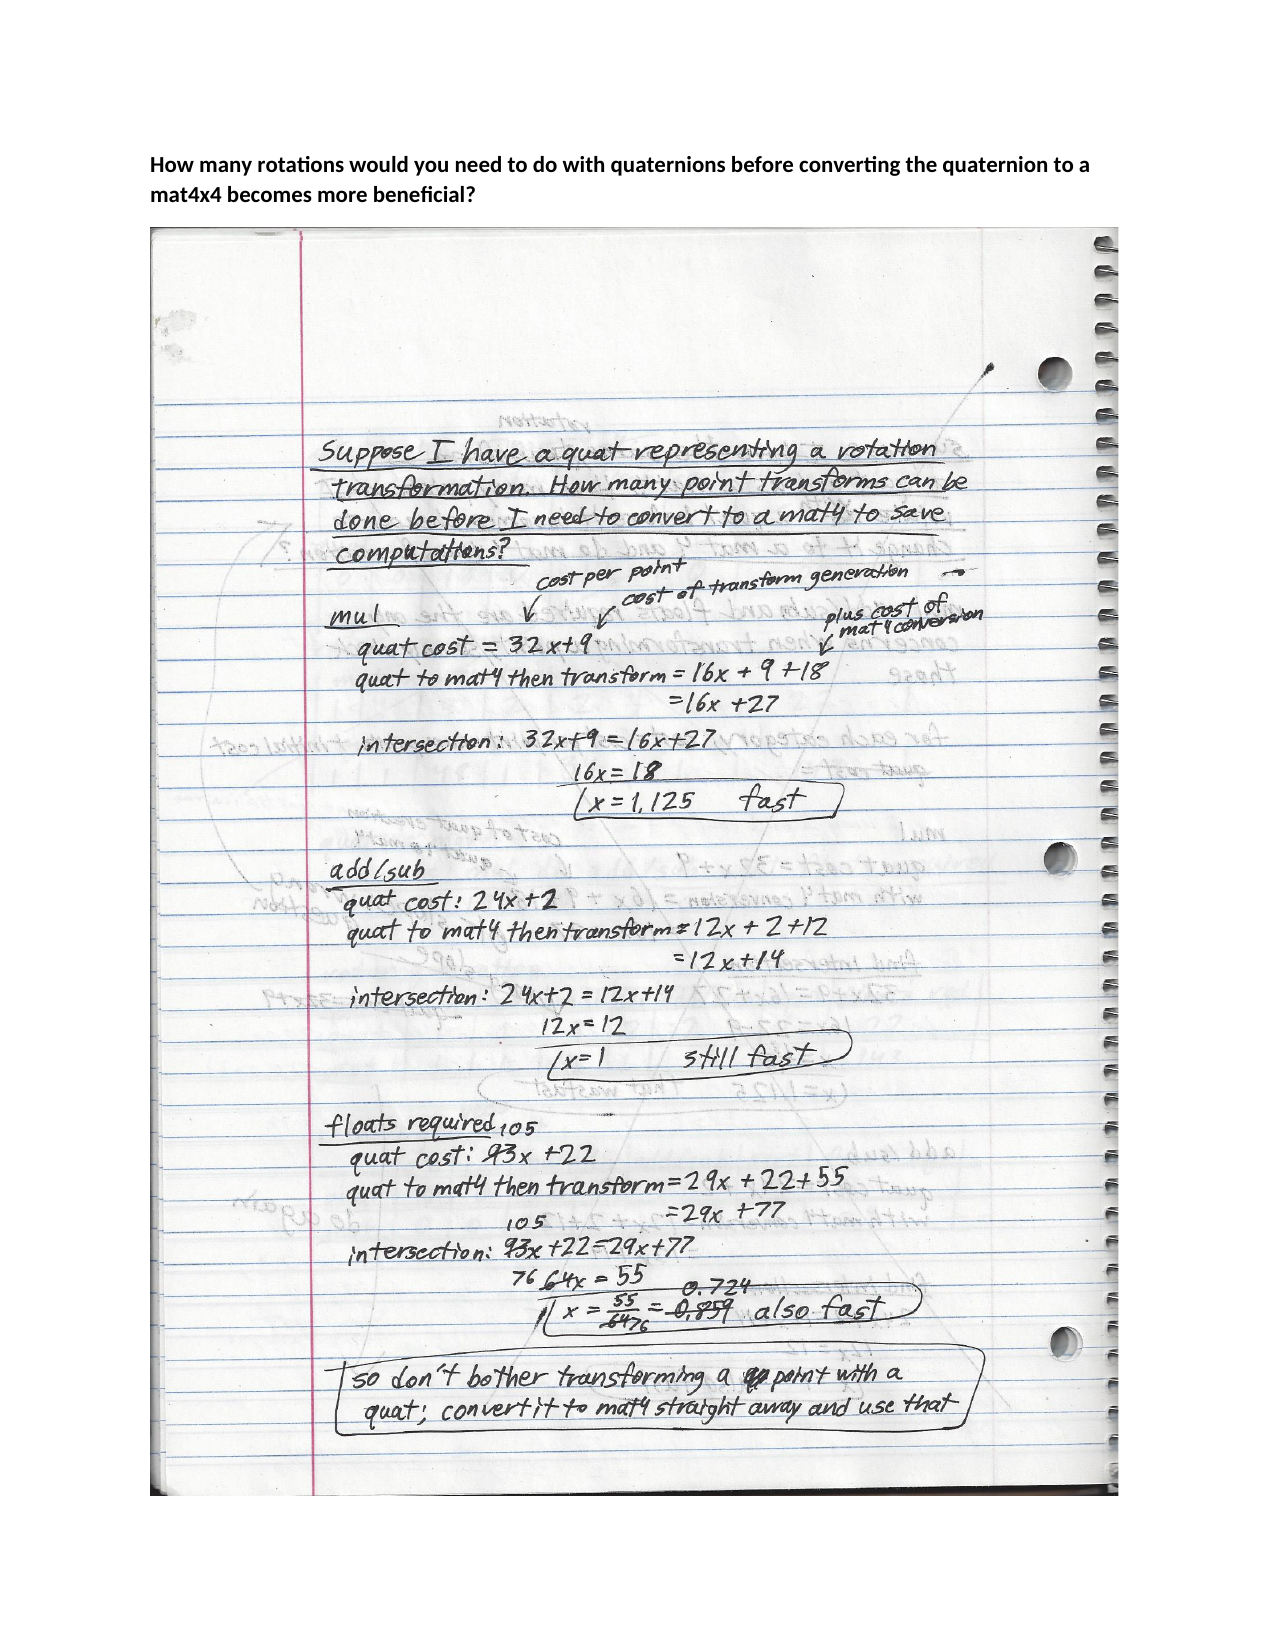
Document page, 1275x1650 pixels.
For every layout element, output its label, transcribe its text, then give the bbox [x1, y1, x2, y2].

picture [150, 227, 1119, 1496]
text How many rotations would you need to do with quaternions before converting the quaternion to a mat4x4 becomes more beneficial? [150, 150, 1125, 208]
